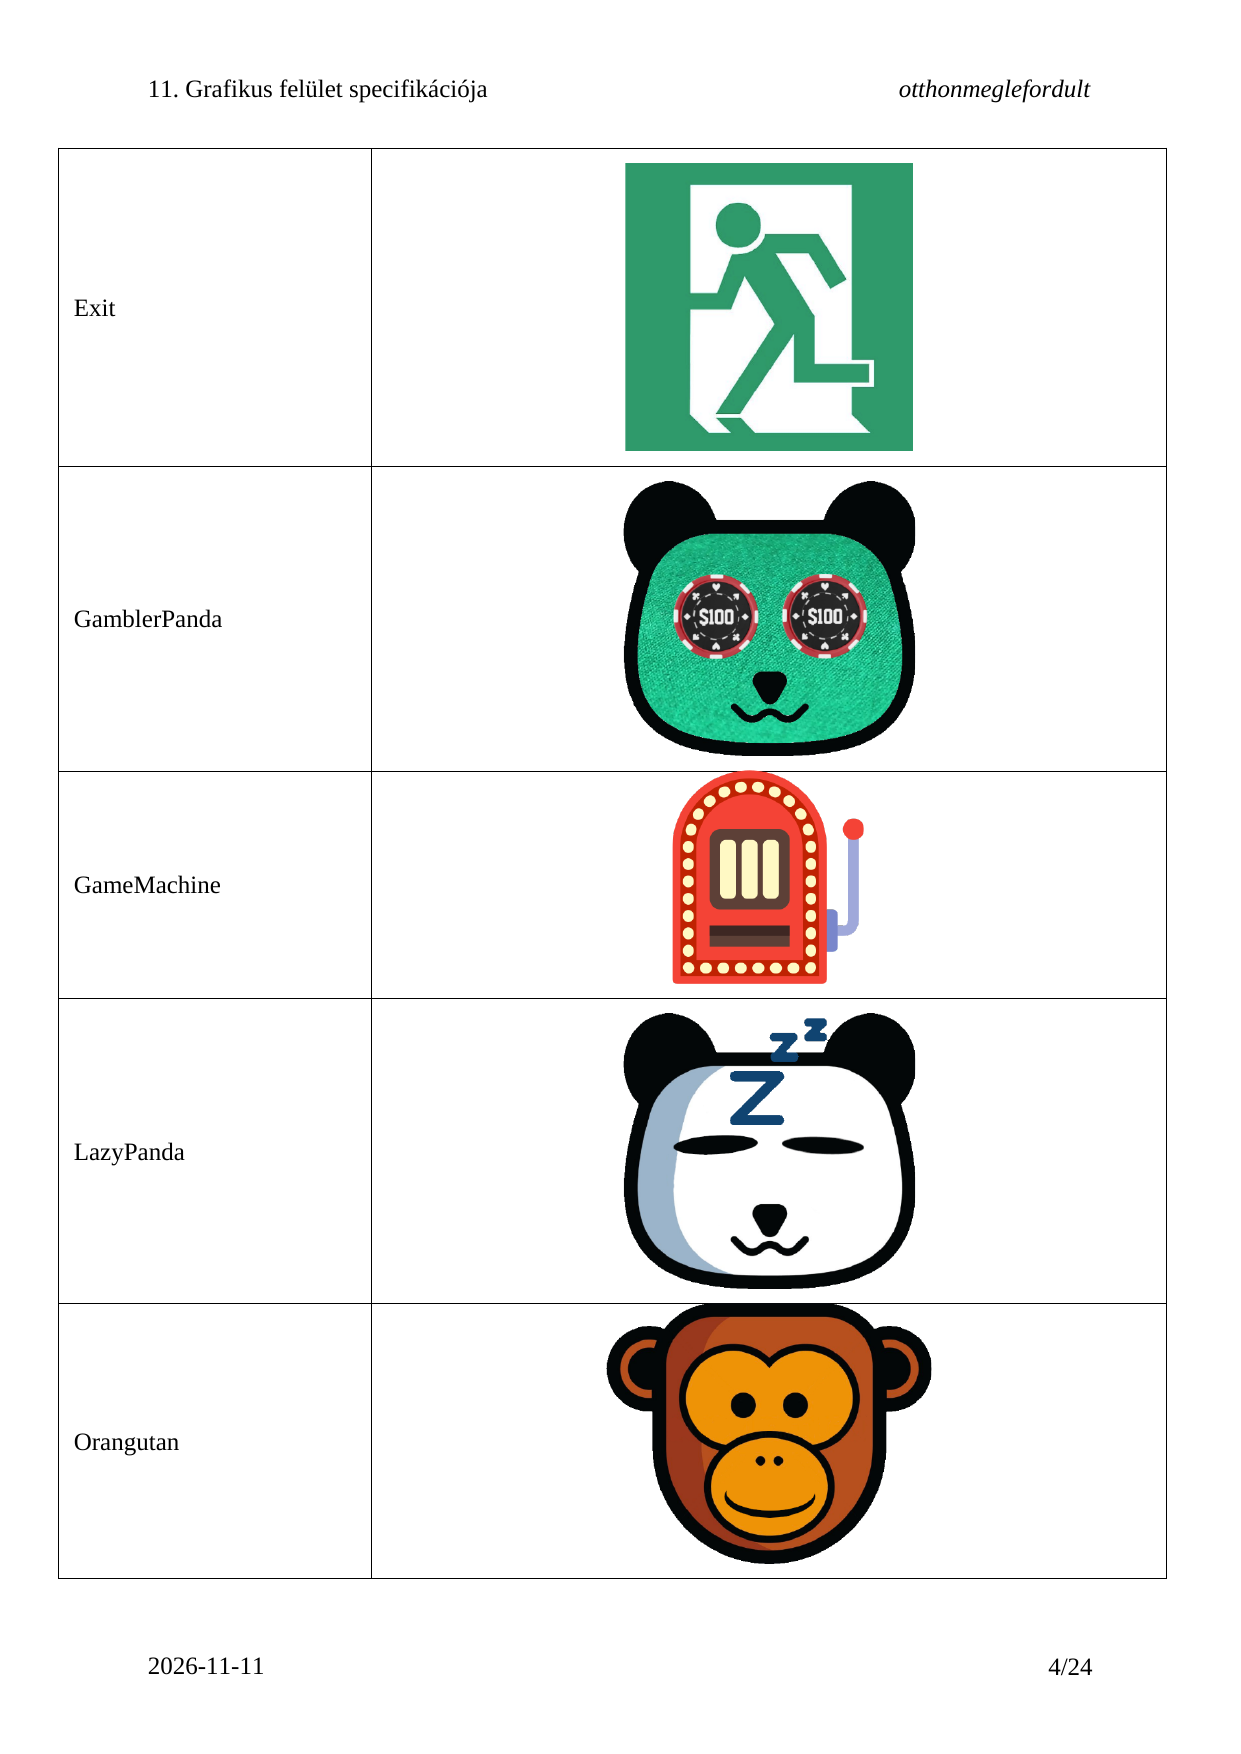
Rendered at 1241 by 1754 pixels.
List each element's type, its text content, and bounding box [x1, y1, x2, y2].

table_cell [372, 467, 1166, 771]
table_cell Orangutan [59, 1304, 371, 1578]
picture [623, 481, 916, 756]
table_cell LazyPanda [59, 999, 371, 1303]
table_cell [372, 999, 1166, 1303]
table_cell [372, 149, 1166, 466]
picture [606, 1303, 932, 1564]
table_cell GamblerPanda [59, 467, 371, 771]
picture [672, 770, 864, 984]
picture [625, 163, 913, 451]
table_cell GameMachine [59, 772, 371, 998]
table_cell Exit [59, 149, 371, 466]
table_cell [372, 772, 1166, 998]
picture [623, 1013, 916, 1289]
table_cell [372, 1304, 1166, 1578]
